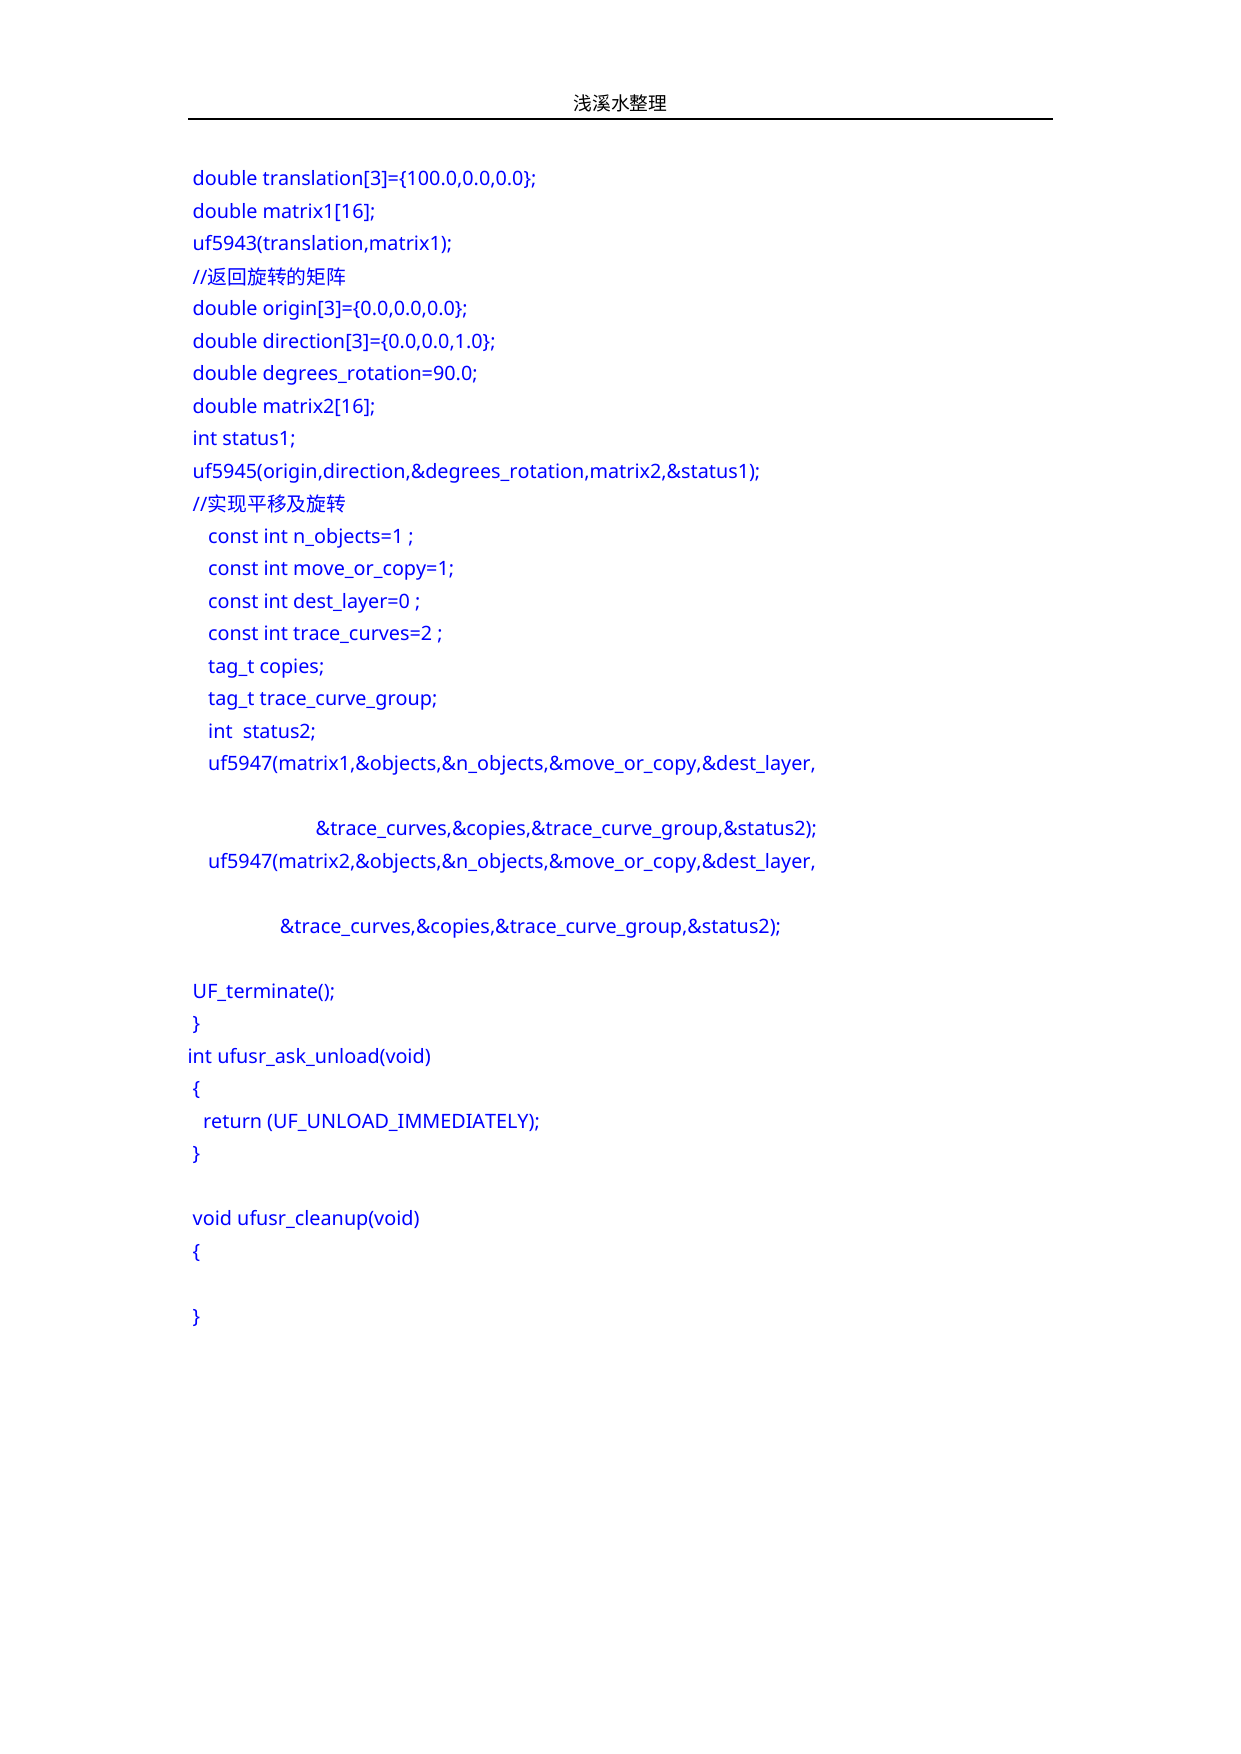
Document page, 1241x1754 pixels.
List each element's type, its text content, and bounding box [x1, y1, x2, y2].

text } [187, 1007, 1053, 1039]
text double matrix2[16]; [187, 389, 1053, 422]
text &trace_curves,&copies,&trace_curve_group,&status2); [187, 812, 1053, 844]
text UF_terminate(); [187, 974, 1053, 1007]
text return (UF_UNLOAD_IMMEDIATELY); [187, 1104, 1053, 1137]
text double direction[3]={0.0,0.0,1.0}; [187, 324, 1053, 357]
text } [187, 1299, 1053, 1332]
text double origin[3]={0.0,0.0,0.0}; [187, 292, 1053, 324]
text int status2; [187, 714, 1053, 747]
text } [187, 1137, 1053, 1169]
text uf5947(matrix1,&objects,&n_objects,&move_or_copy,&dest_layer, [187, 747, 1053, 779]
text double degrees_rotation=90.0; [187, 357, 1053, 389]
text //实现平移及旋转 [187, 487, 1053, 519]
text //返回旋转的矩阵 [187, 259, 1053, 292]
text { [187, 1234, 1053, 1267]
text const int n_objects=1 ; [187, 519, 1053, 552]
text { [187, 1072, 1053, 1104]
text int status1; [187, 422, 1053, 454]
text tag_t copies; [187, 649, 1053, 682]
text const int dest_layer=0 ; [187, 584, 1053, 617]
text const int move_or_copy=1; [187, 552, 1053, 584]
text uf5943(translation,matrix1); [187, 227, 1053, 259]
text const int trace_curves=2 ; [187, 617, 1053, 649]
text &trace_curves,&copies,&trace_curve_group,&status2); [187, 909, 1053, 942]
text tag_t trace_curve_group; [187, 682, 1053, 714]
text double translation[3]={100.0,0.0,0.0}; [187, 162, 1053, 194]
text uf5947(matrix2,&objects,&n_objects,&move_or_copy,&dest_layer, [187, 844, 1053, 877]
text int ufusr_ask_unload(void) [187, 1039, 1053, 1072]
text double matrix1[16]; [187, 194, 1053, 227]
text uf5945(origin,direction,&degrees_rotation,matrix2,&status1); [187, 454, 1053, 487]
text void ufusr_cleanup(void) [187, 1202, 1053, 1234]
